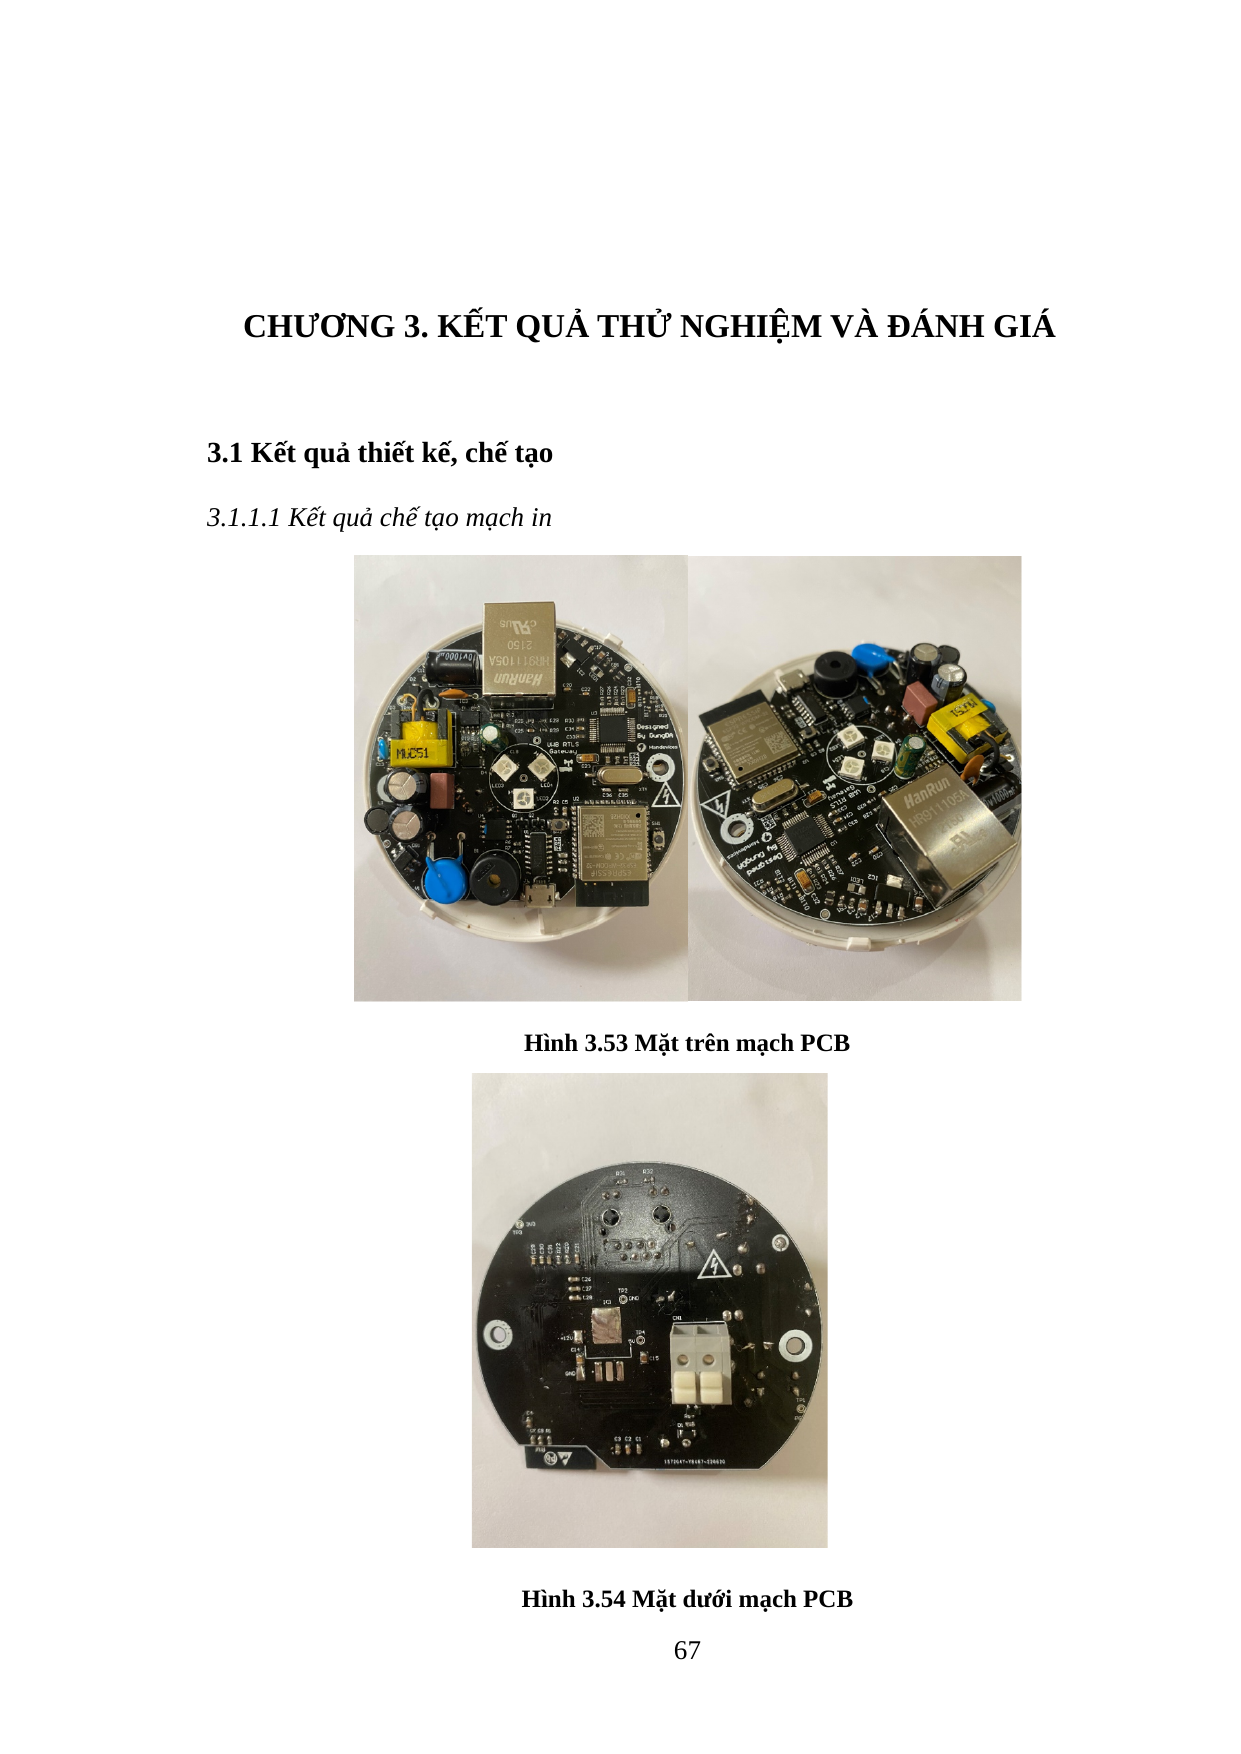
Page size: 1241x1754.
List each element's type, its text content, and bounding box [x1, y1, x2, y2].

subtitle KẾT QUẢ THỬ NGHIỆM VÀ ĐÁNH GIÁ [207, 288, 1092, 363]
subtitle Kết quả chế tạo mạch in [207, 498, 1092, 536]
subtitle Kết quả thiết kế, chế tạo [207, 433, 1092, 471]
picture [471, 1073, 828, 1548]
picture [352, 554, 1022, 1002]
